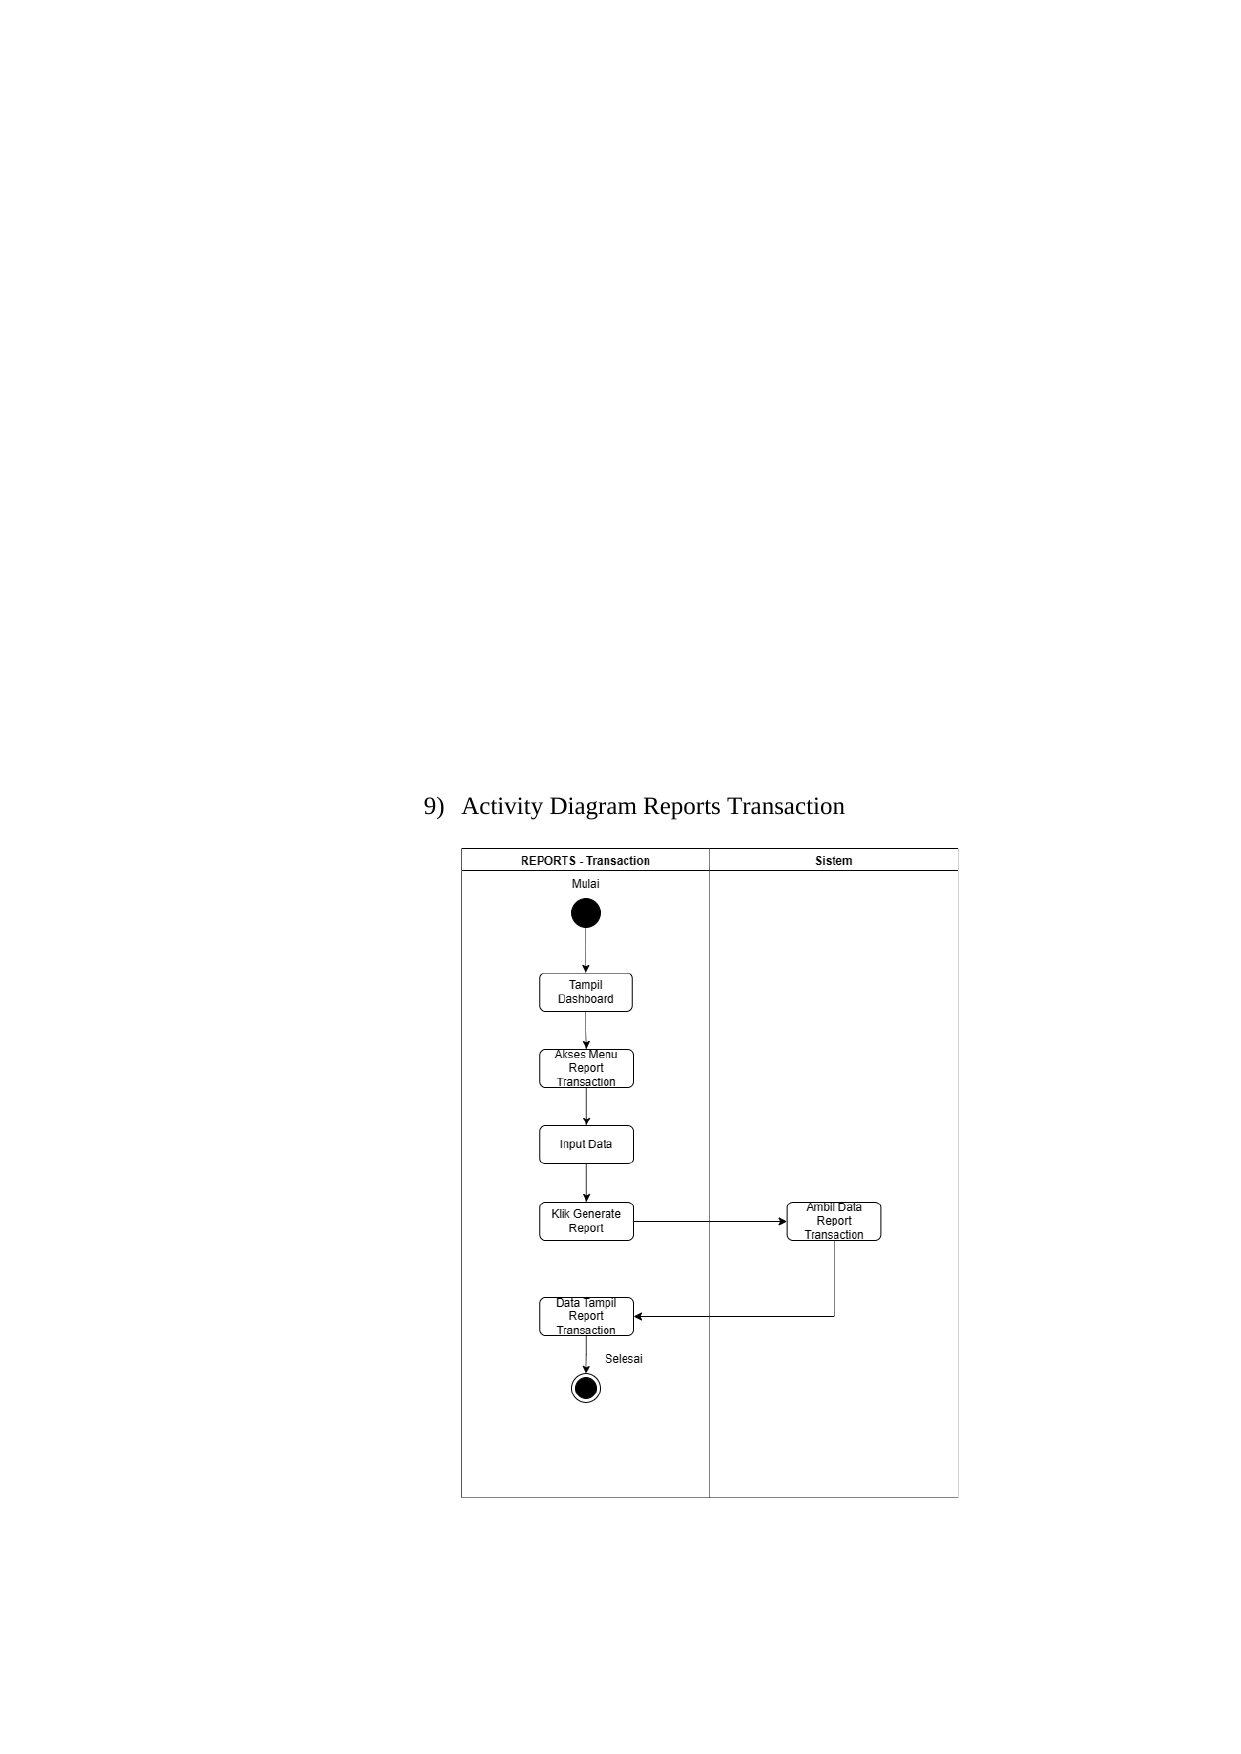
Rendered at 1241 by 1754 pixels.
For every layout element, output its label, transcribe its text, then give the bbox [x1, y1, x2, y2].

list Activity Diagram Reports Transaction [424, 791, 1063, 820]
picture [461, 848, 959, 1498]
